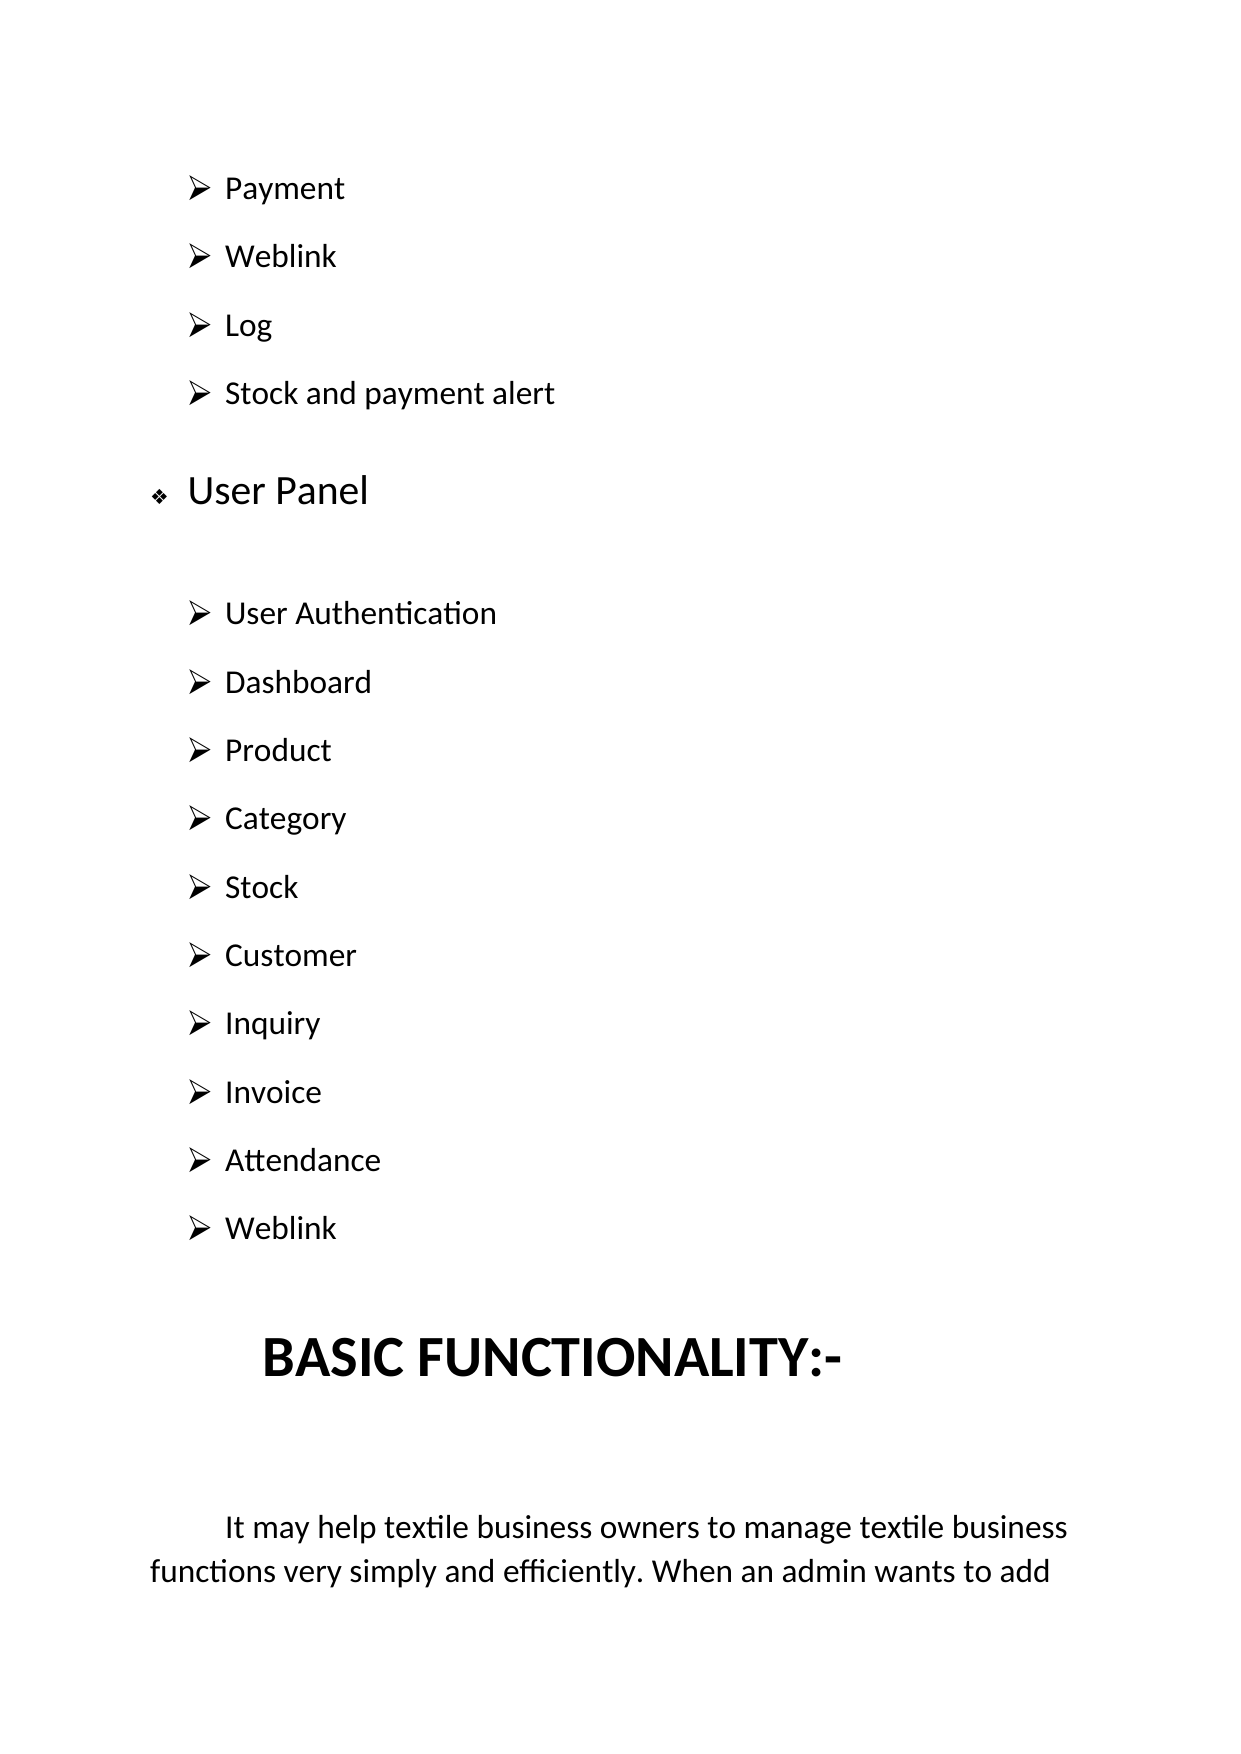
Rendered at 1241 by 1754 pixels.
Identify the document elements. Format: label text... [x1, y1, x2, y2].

list Stock and payment alert [187, 355, 1090, 423]
list Category [187, 780, 1090, 849]
list Customer [187, 917, 1090, 985]
list Product [187, 712, 1090, 780]
list User Authentication [187, 575, 1090, 644]
list Stock [187, 849, 1090, 917]
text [150, 1506, 1090, 1591]
list Log [187, 287, 1090, 355]
list Weblink [187, 218, 1090, 287]
list Weblink [187, 1190, 1090, 1259]
list Attendance [187, 1122, 1090, 1190]
list Payment [187, 150, 1090, 218]
text BASIC FUNCTIONALITY:- [187, 1319, 1090, 1391]
list Invoice [187, 1054, 1090, 1122]
list Dashboard [187, 644, 1090, 712]
list User Panel [150, 464, 1090, 516]
list Inquiry [187, 985, 1090, 1054]
